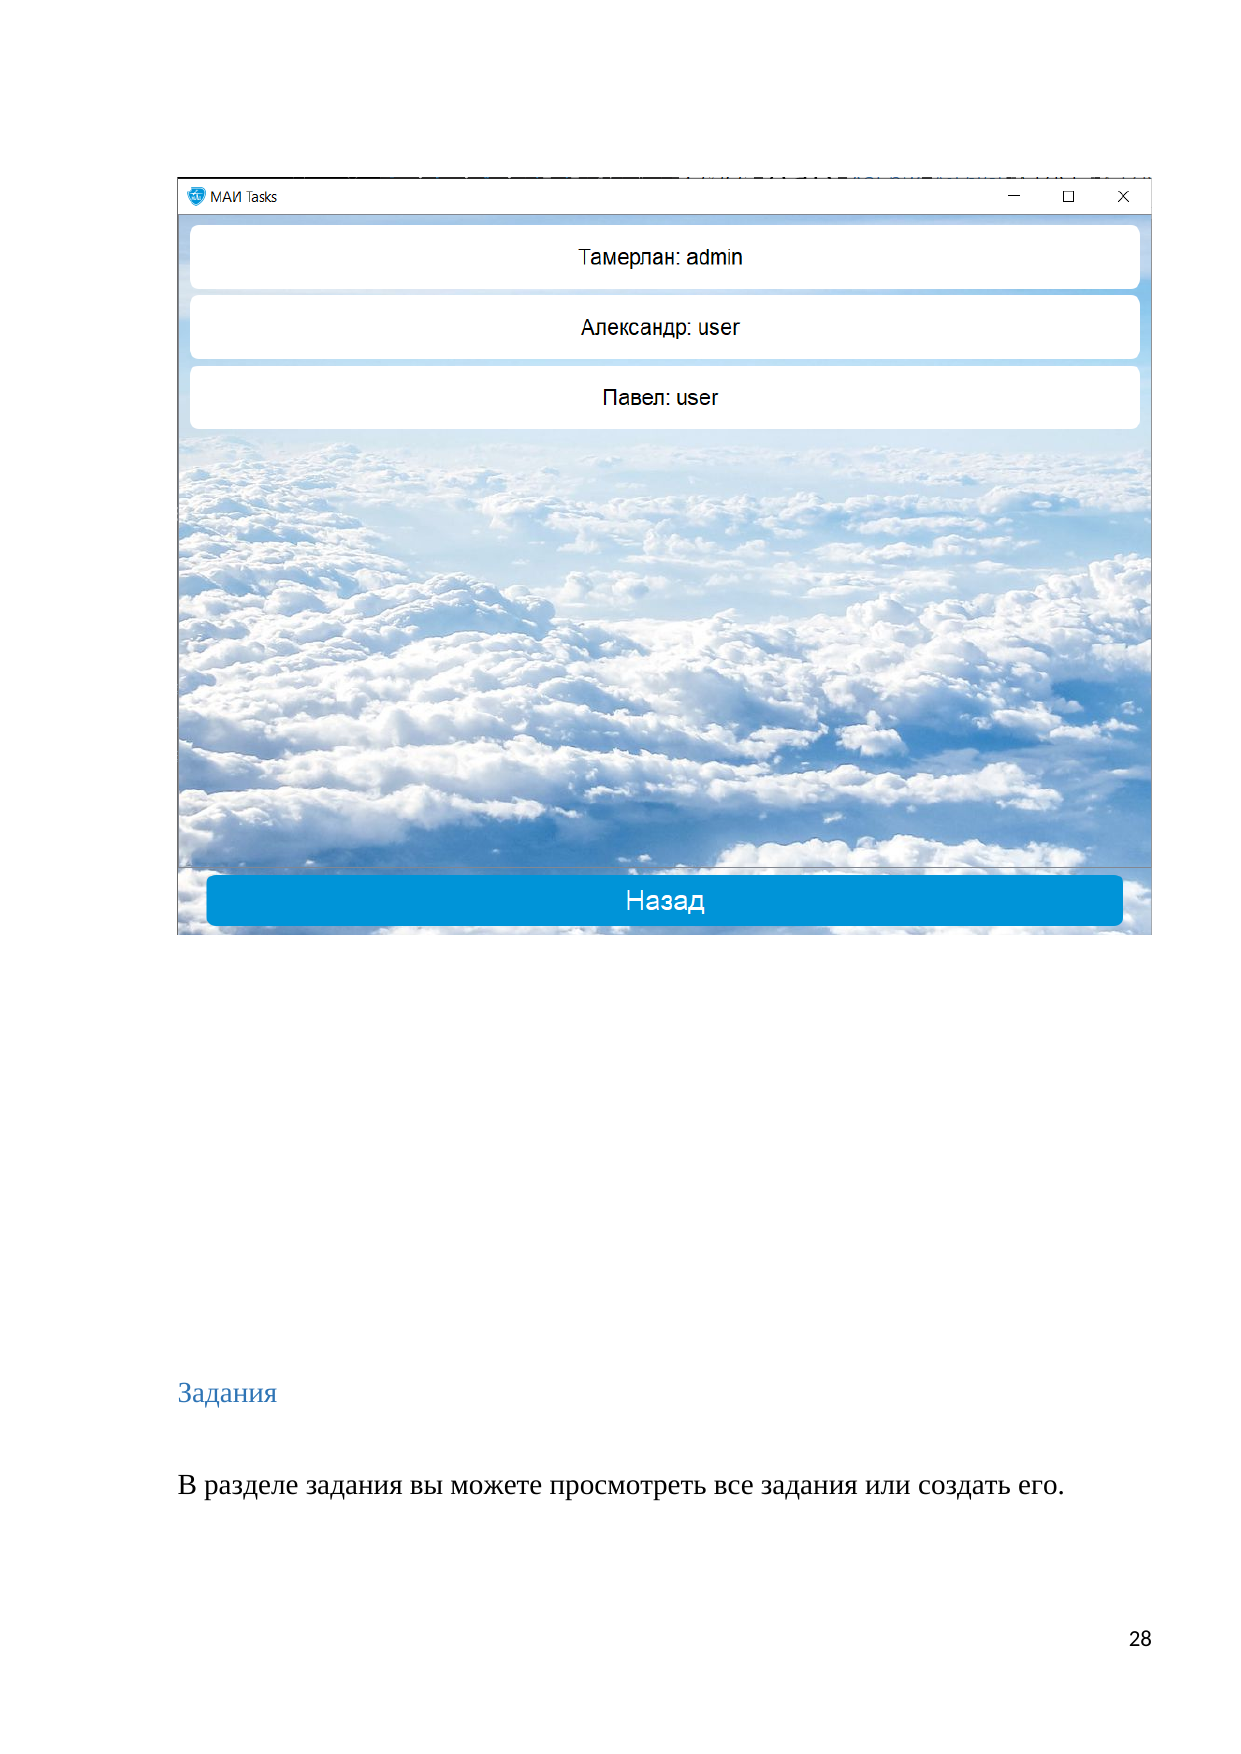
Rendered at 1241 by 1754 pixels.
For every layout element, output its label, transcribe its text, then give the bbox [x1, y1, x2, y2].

subtitle Задания [177, 1376, 1152, 1409]
picture [177, 177, 1152, 935]
text В разделе задания вы можете просмотреть все задания или создать его. [177, 1467, 1152, 1501]
